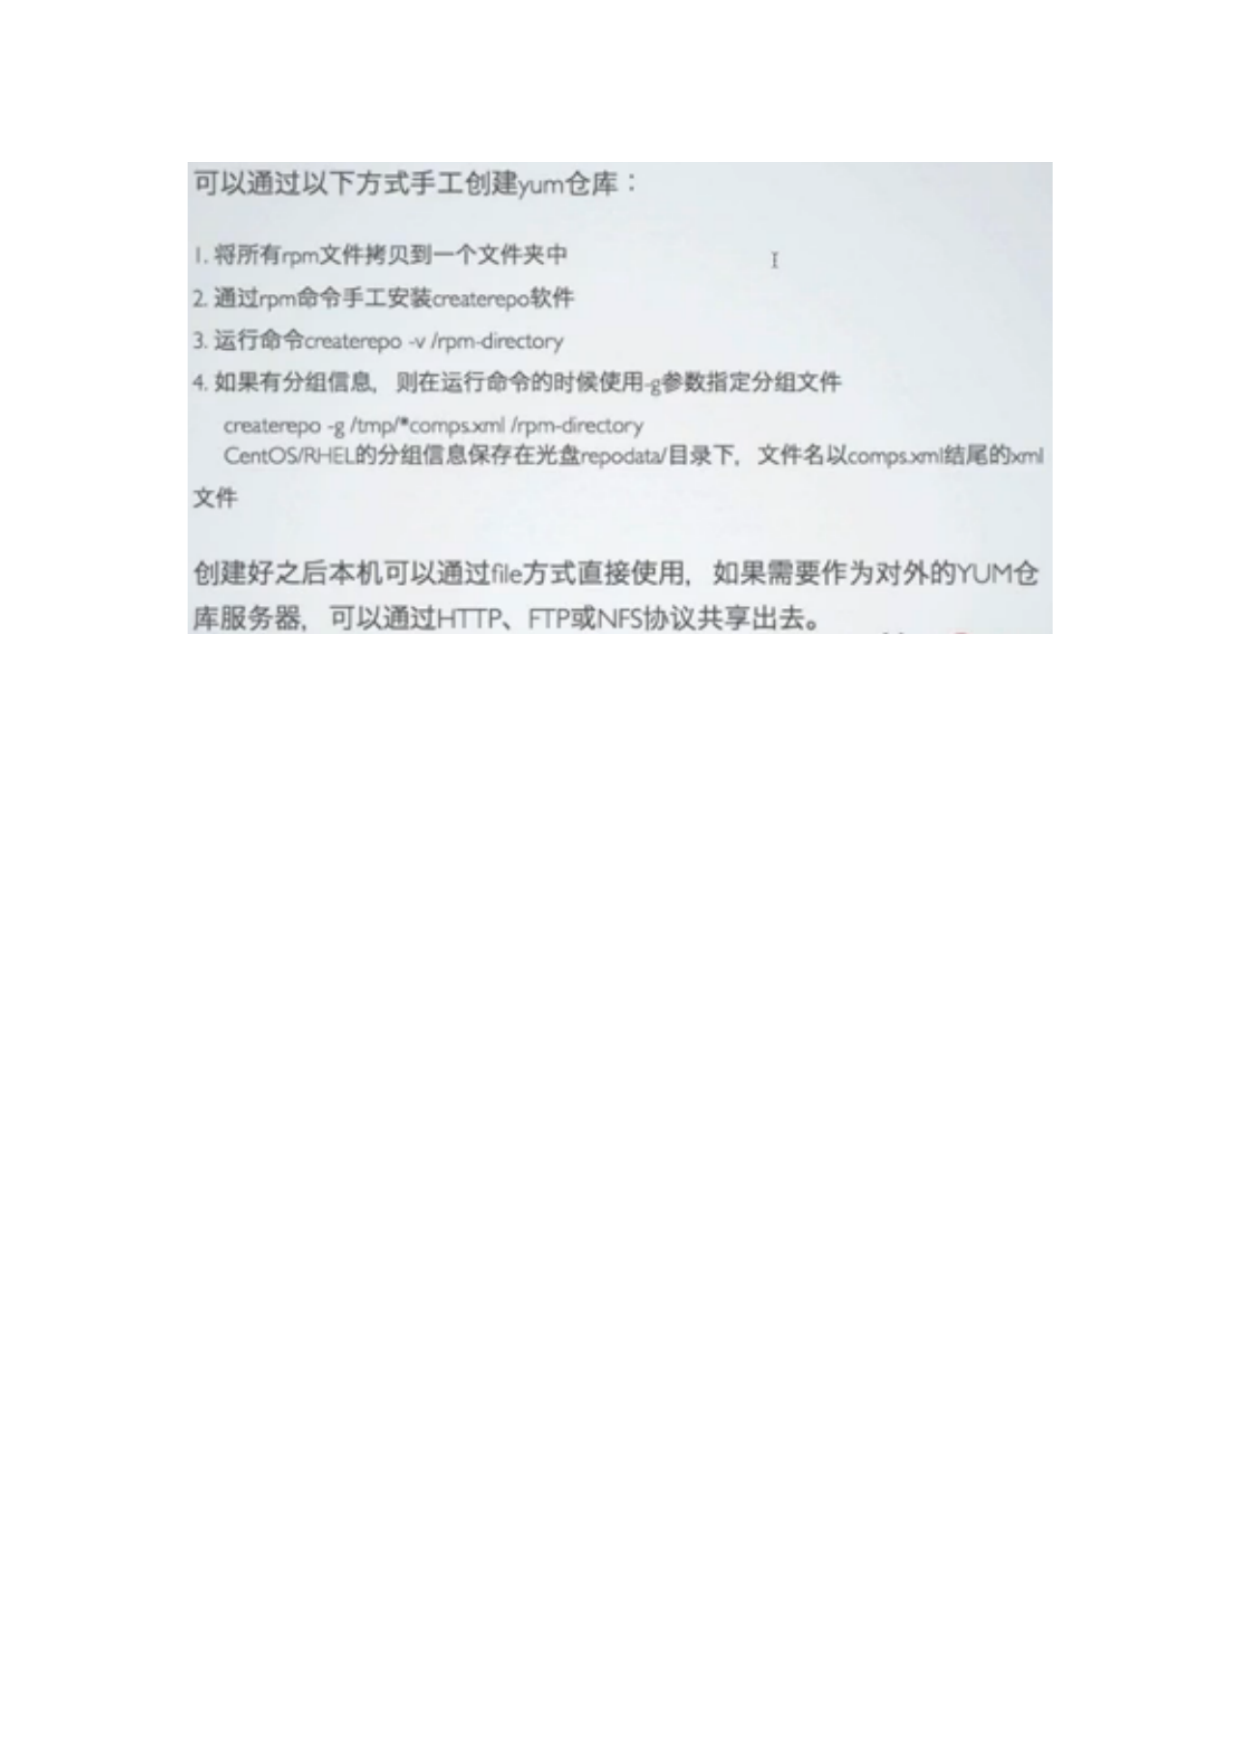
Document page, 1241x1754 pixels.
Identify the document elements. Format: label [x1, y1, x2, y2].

picture [187, 162, 1053, 634]
